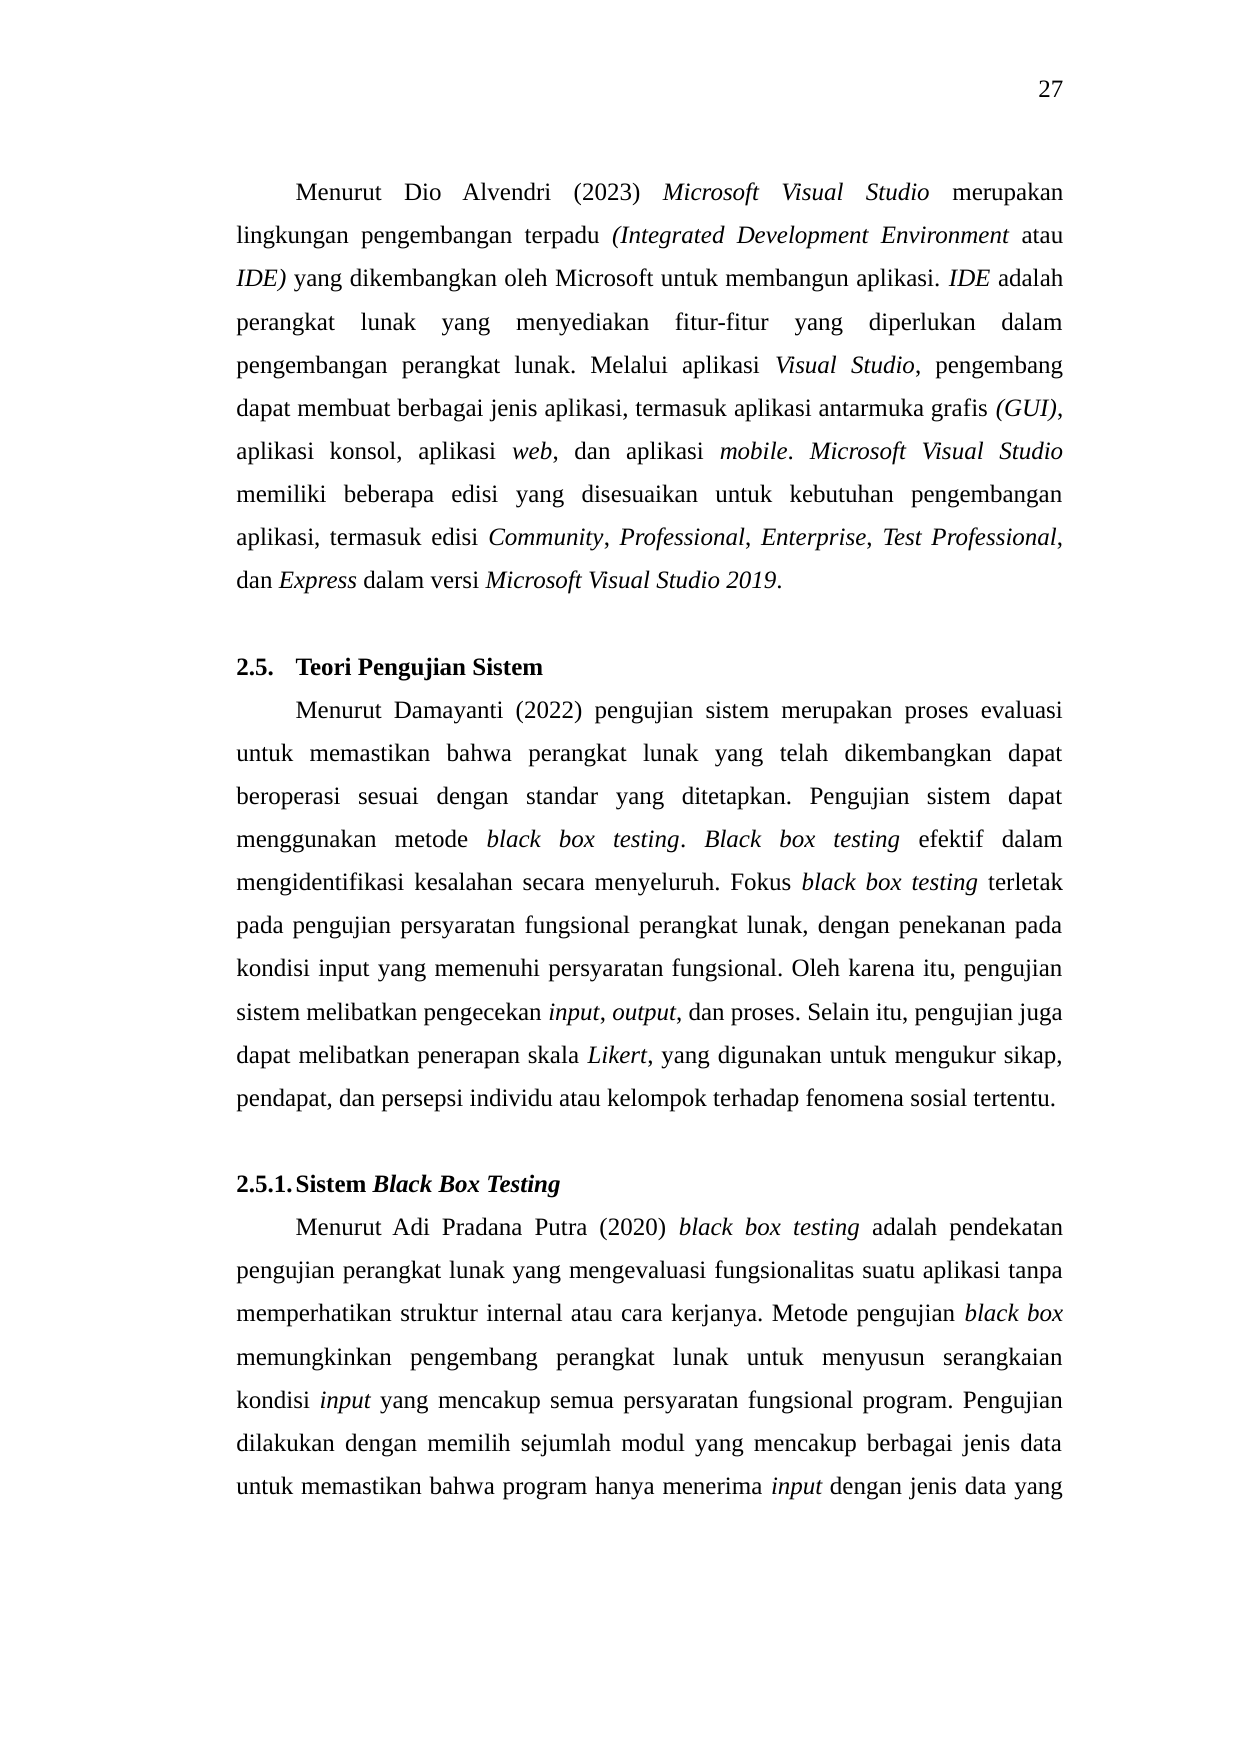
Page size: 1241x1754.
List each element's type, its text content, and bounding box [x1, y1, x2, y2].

subtitle Teori Pengujian Sistem [236, 652, 1063, 680]
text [236, 1212, 1063, 1500]
subtitle Sistem Black Box Testing [236, 1169, 1063, 1198]
text Menurut Damayanti (2022) pengujian sistem merupakan proses evaluasi untuk memastikan bahwa perangkat lunak yang telah dikembangkan dapat beroperasi sesuai dengan standar yang ditetapkan. Pengujian sistem dapat menggunakan metode black box testing. Black box testing efektif dalam mengidentifikasi kesalahan secara menyeluruh. Fokus black box testing terletak pada pengujian persyaratan fungsional perangkat lunak, dengan penekanan pada kondisi input yang memenuhi persyaratan fungsional. Oleh karena itu, pengujian sistem melibatkan pengecekan input, output, dan proses. Selain itu, pengujian juga dapat melibatkan penerapan skala Likert, yang digunakan untuk mengukur sikap, pendapat, dan persepsi individu atau kelompok terhadap fenomena sosial tertentu. [236, 695, 1063, 1112]
text Menurut Dio Alvendri (2023) Microsoft Visual Studio merupakan lingkungan pengembangan terpadu (Integrated Development Environment atau IDE) yang dikembangkan oleh Microsoft untuk membangun aplikasi. IDE adalah perangkat lunak yang menyediakan fitur-fitur yang diperlukan dalam pengembangan perangkat lunak. Melalui aplikasi Visual Studio, pengembang dapat membuat berbagai jenis aplikasi, termasuk aplikasi antarmuka grafis (GUI), aplikasi konsol, aplikasi web, dan aplikasi mobile. Microsoft Visual Studio memiliki beberapa edisi yang disesuaikan untuk kebutuhan pengembangan aplikasi, termasuk edisi Community, Professional, Enterprise, Test Professional, dan Express dalam versi Microsoft Visual Studio 2019. [236, 177, 1063, 594]
